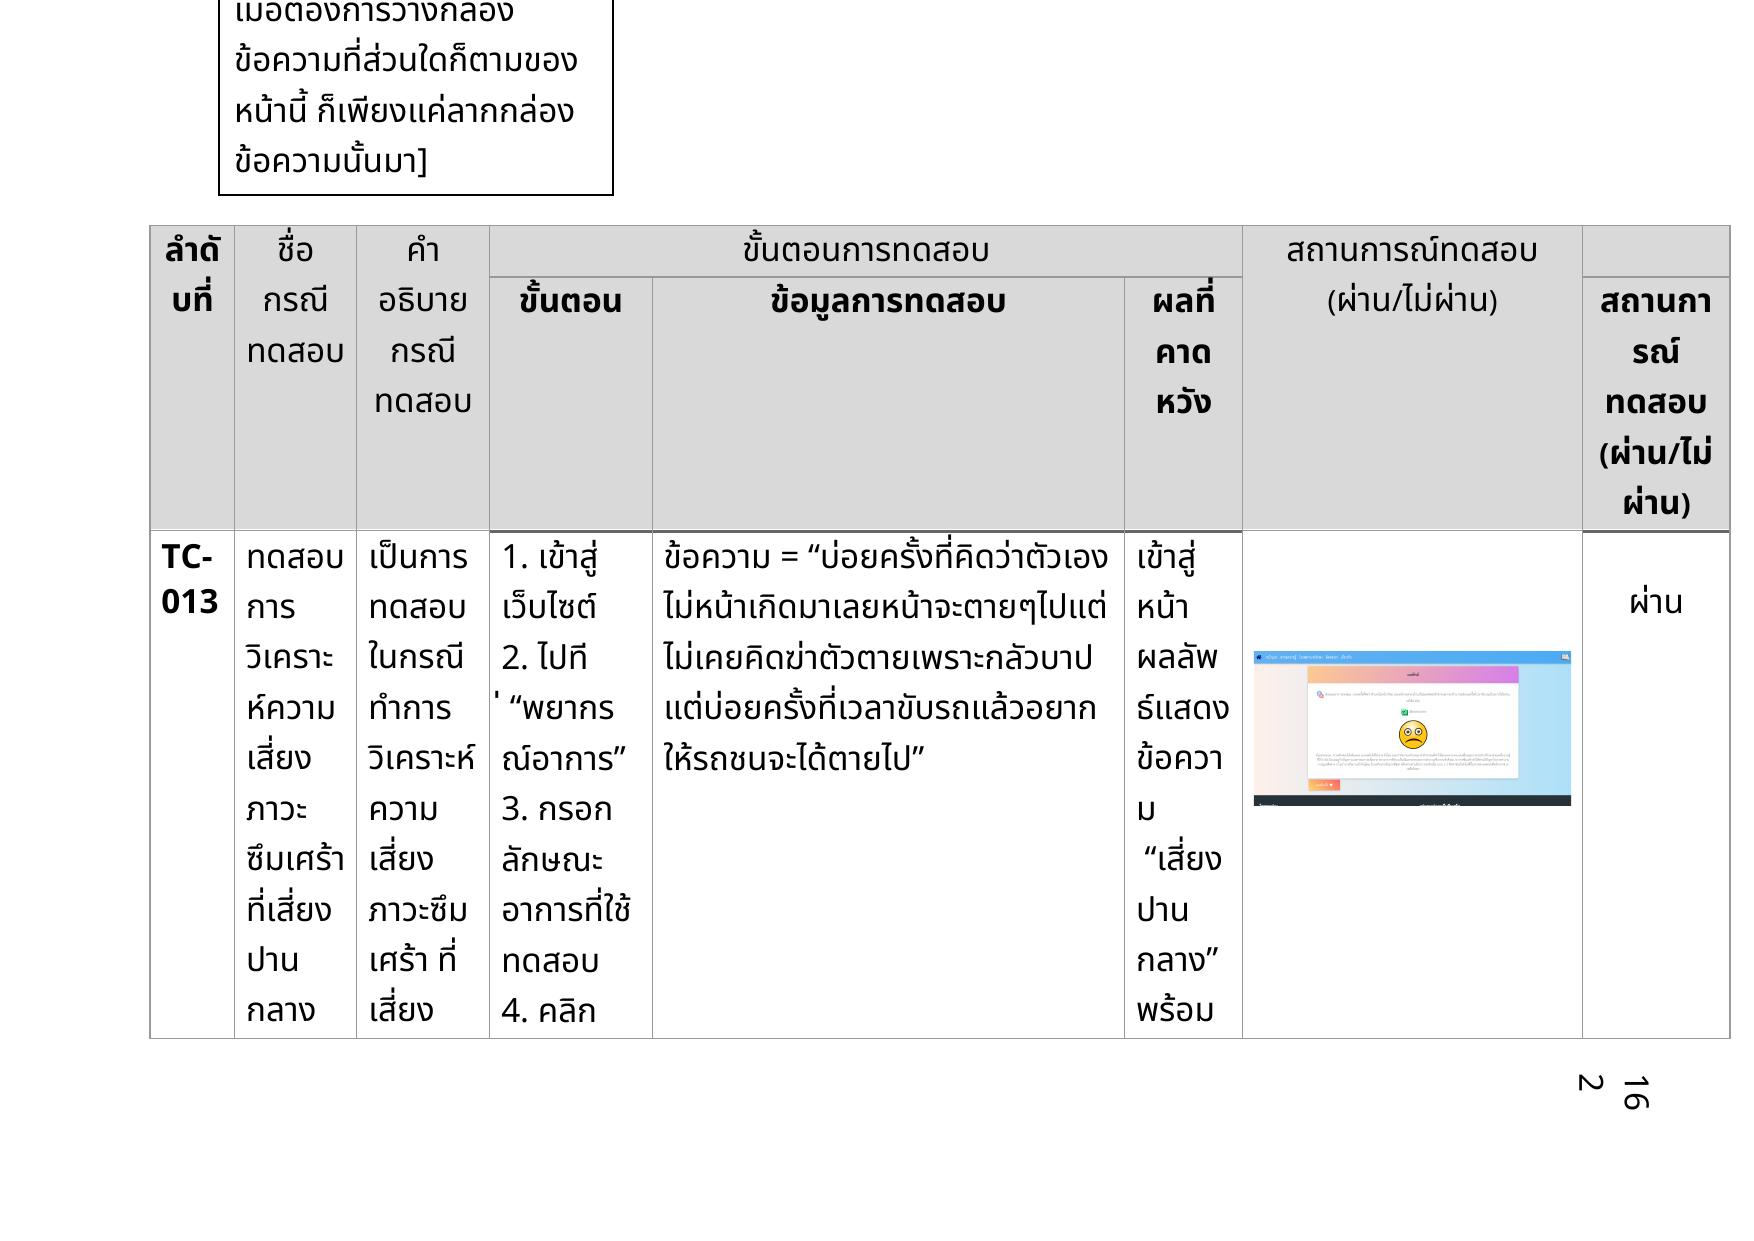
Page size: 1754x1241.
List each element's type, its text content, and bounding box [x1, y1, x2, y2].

table_cell ทดสอบการวิเคราะห์ความเสี่ยงภาวะซึมเศร้าที่เสี่ยงปานกลาง [235, 531, 356, 1038]
table_cell ข้อมูลการทดสอบ [653, 278, 1124, 529]
table_cell ข้อความ = “บ่อยครั้งที่คิดว่าตัวเองไม่หน้าเกิดมาเลยหน้าจะตายๆไปแต่ไม่เคยคิดฆ่าตัวตายเพราะกลัวบาปแต่บ่อยครั้งที่เวลาขับรถแล้วอยากให้รถชนจะได้ตายไป” [653, 533, 1124, 1038]
table_header คำอธิบายกรณีทดสอบ [357, 226, 489, 529]
table_cell เป็นการทดสอบในกรณี ทำการวิเคราะห์ความเสี่ยงภาวะซึมเศร้า ที่เสี่ยงปานกลาง [357, 531, 489, 1038]
table_cell ขั้นตอน [490, 278, 652, 529]
table_header [1583, 226, 1729, 276]
table_cell 1. เข้าสู่เว็บไซต์ 2. ไปที่ “พยากรณ์อาการ” 3. กรอกลักษณะอาการที่ใช้ทดสอบ 4. คลิก “พยากรณ์” [490, 533, 652, 1038]
table_cell ผ่าน [1583, 533, 1729, 1038]
picture [1253, 651, 1572, 806]
table_header สถานการณ์ทดสอบ (ผ่าน/ไม่ผ่าน) [1243, 226, 1582, 529]
table_cell [1243, 531, 1582, 1038]
table_cell ผลที่คาดหวัง [1125, 278, 1242, 529]
table_cell เข้าสู่หน้าผลลัพธ์แสดงข้อความ “เสี่ยงปานกลาง” พร้อมข้อ เสนอแนะ [1125, 533, 1242, 1038]
table_header ชื่อกรณีทดสอบ [235, 226, 356, 529]
table_cell สถานการณ์ทดสอบ (ผ่าน/ไม่ผ่าน) [1583, 278, 1729, 529]
table_cell TC-013 [151, 531, 234, 1038]
table_header ขั้นตอนการทดสอบ [490, 226, 1242, 276]
table_header ลำดับที่ [151, 226, 234, 529]
